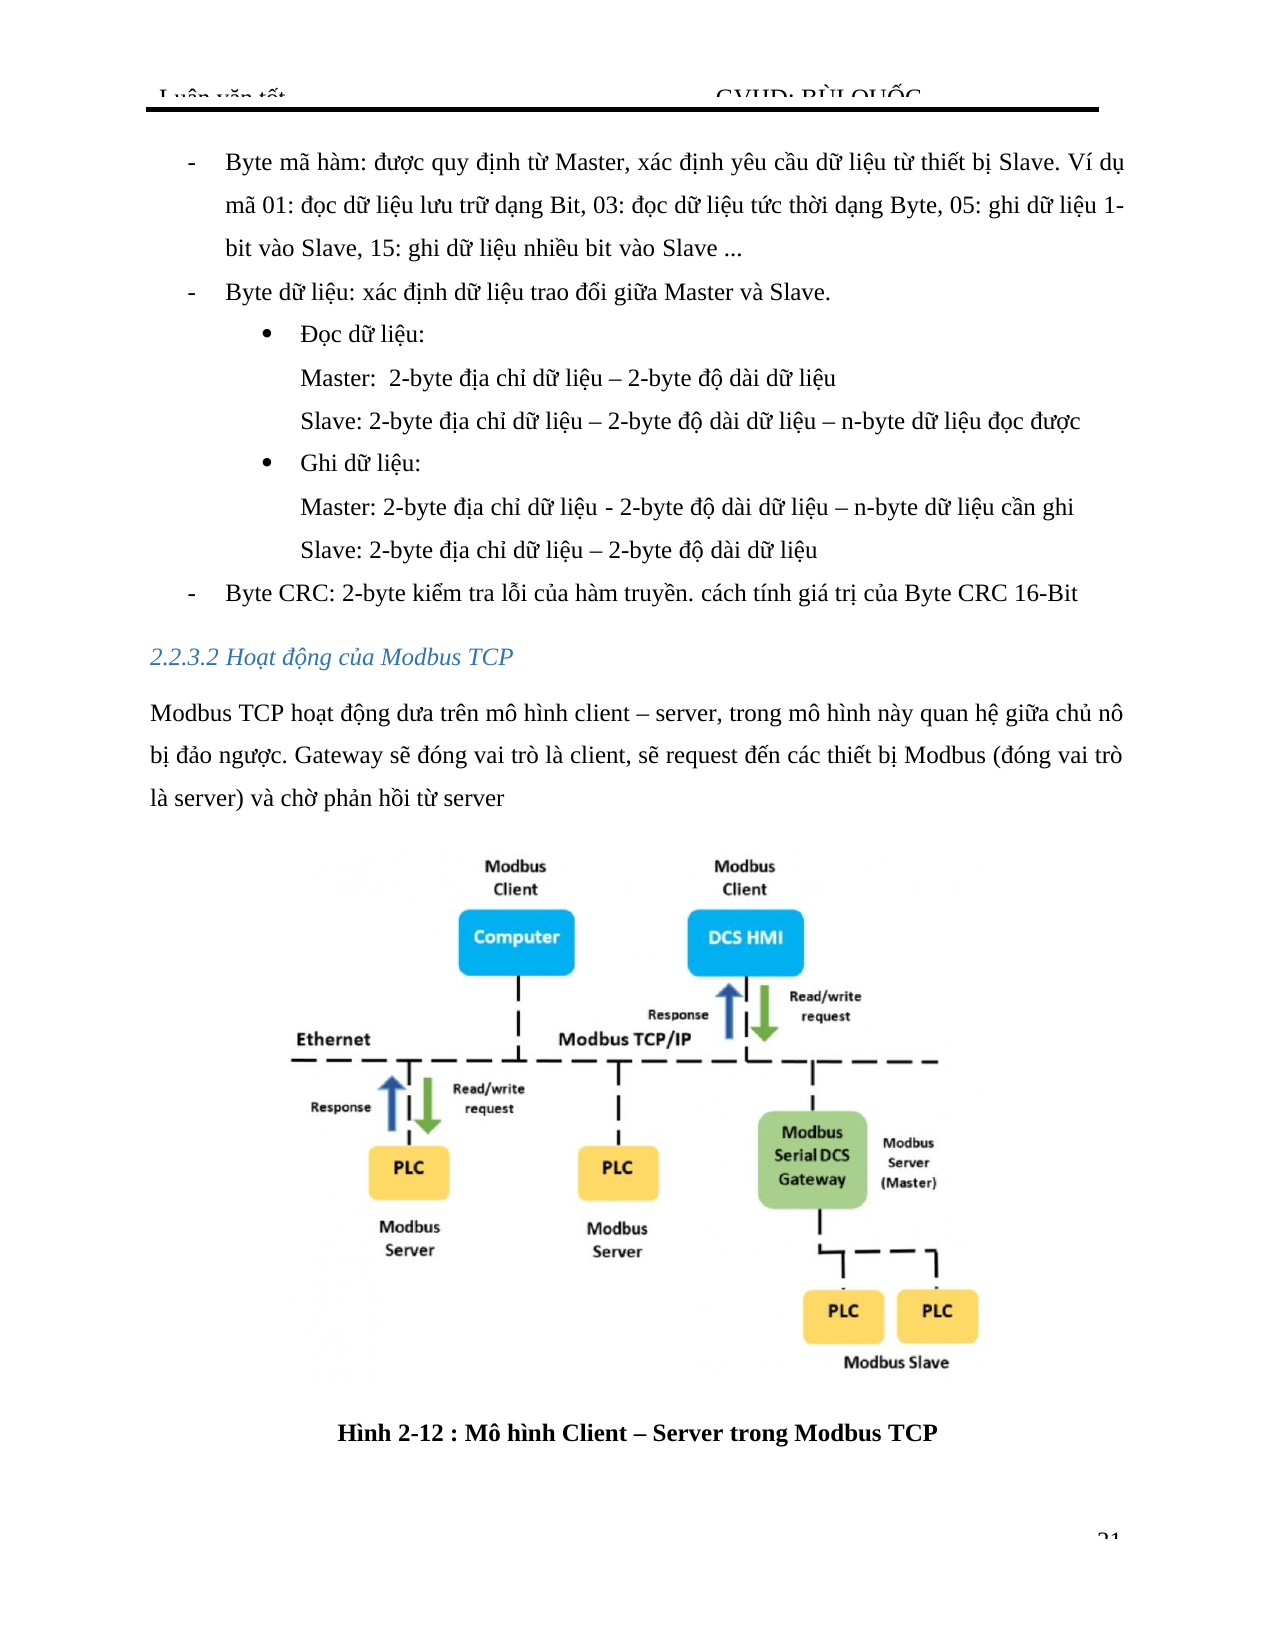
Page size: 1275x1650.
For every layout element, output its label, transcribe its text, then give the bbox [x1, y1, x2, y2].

text Hình 2-12 : Mô hình Client – Server trong Modbus TCP [178, 1418, 1097, 1446]
list Ghi dữ liệu: [263, 448, 1173, 477]
text Master: 2-byte địa chỉ dữ liệu – 2-byte độ dài dữ liệu [300, 363, 1173, 392]
list Byte CRC: 2-byte kiểm tra lỗi của hàm truyền. cách tính giá trị của Byte CRC 16-Bit [187, 578, 1173, 607]
list Hoạt động của Modbus TCP [150, 642, 1173, 671]
text Slave: 2-byte địa chỉ dữ liệu – 2-byte độ dài dữ liệu – n-byte dữ liệu đọc được [300, 406, 1173, 434]
list Byte mã hàm: được quy định từ Master, xác định yêu cầu dữ liệu từ thiết bị Slave. Ví dụ mã 01: đọc dữ liệu lưu trữ dạng Bit, 03: đọc dữ liệu tức thời dạng Byte, 05: ghi dữ liệu 1- bit vào Slave, 15: ghi dữ liệu nhiều bit vào Slave ... [187, 147, 1126, 262]
picture [287, 847, 989, 1379]
text Modbus TCP hoạt động dưa trên mô hình client – server, trong mô hình này quan hệ giữa chủ nô bị đảo ngược. Gateway sẽ đóng vai trò là client, sẽ request đến các thiết bị Modbus (đóng vai trò là server) và chờ phản hồi từ server [150, 698, 1125, 812]
list Đọc dữ liệu: [263, 319, 1173, 348]
text Master: 2-byte địa chỉ dữ liệu - 2-byte độ dài dữ liệu – n-byte dữ liệu cần ghi Slave: 2-byte địa chỉ dữ liệu – 2-byte độ dài dữ liệu [300, 492, 1075, 564]
list Byte dữ liệu: xác định dữ liệu trao đổi giữa Master và Slave. [187, 277, 1173, 305]
